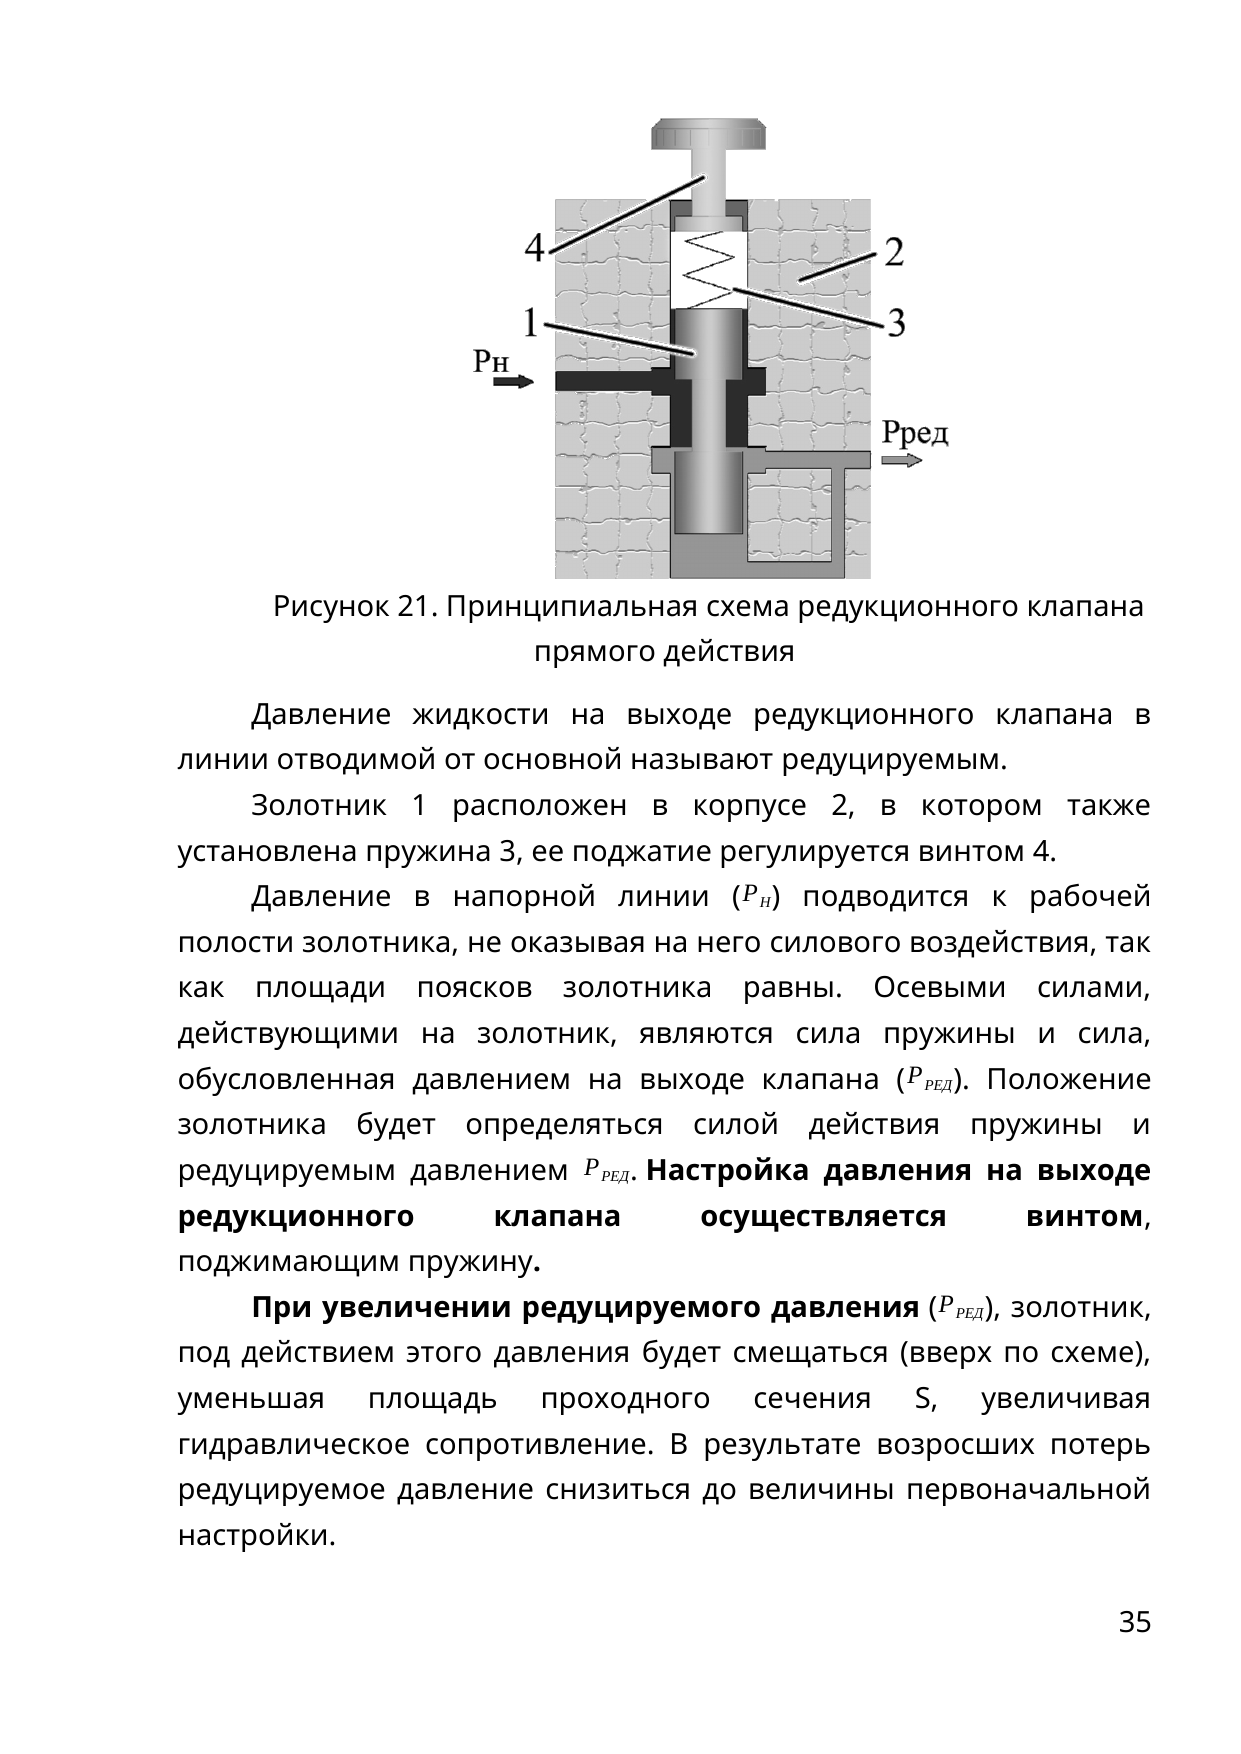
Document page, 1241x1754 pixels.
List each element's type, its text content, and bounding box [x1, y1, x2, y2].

text При увеличении редуцируемого давления (), золотник, под действием этого давления будет смещаться (вверх по схеме), уменьшая площадь проходного сечения S, увеличивая гидравлическое сопротивление. В результате возросших потерь редуцируемое давление снизиться до величины первоначальной настройки. [177, 1286, 1152, 1554]
text Рисунок 21. Принципиальная схема редукционного клапана прямого действия [177, 585, 1152, 670]
text Давление в напорной линии () подводится к рабочей полости золотника, не оказывая на него силового воздействия, так как площади поясков золотника равны. Осевыми силами, действующими на золотник, являются сила пружины и сила, обусловленная давлением на выходе клапана (). Положение золотника будет определяться силой действия пружины и редуцируемым давлением . Настройка давления на выходе редукционного клапана осуществляется винтом, поджимающим пружину. [177, 875, 1152, 1280]
picture [458, 118, 959, 579]
text Давление жидкости на выходе редукционного клапана в линии отводимой от основной называют редуцируемым. [177, 693, 1152, 778]
text Золотник 1 расположен в корпусе 2, в котором также установлена пружина 3, ее поджатие регулируется винтом 4. [177, 784, 1152, 869]
